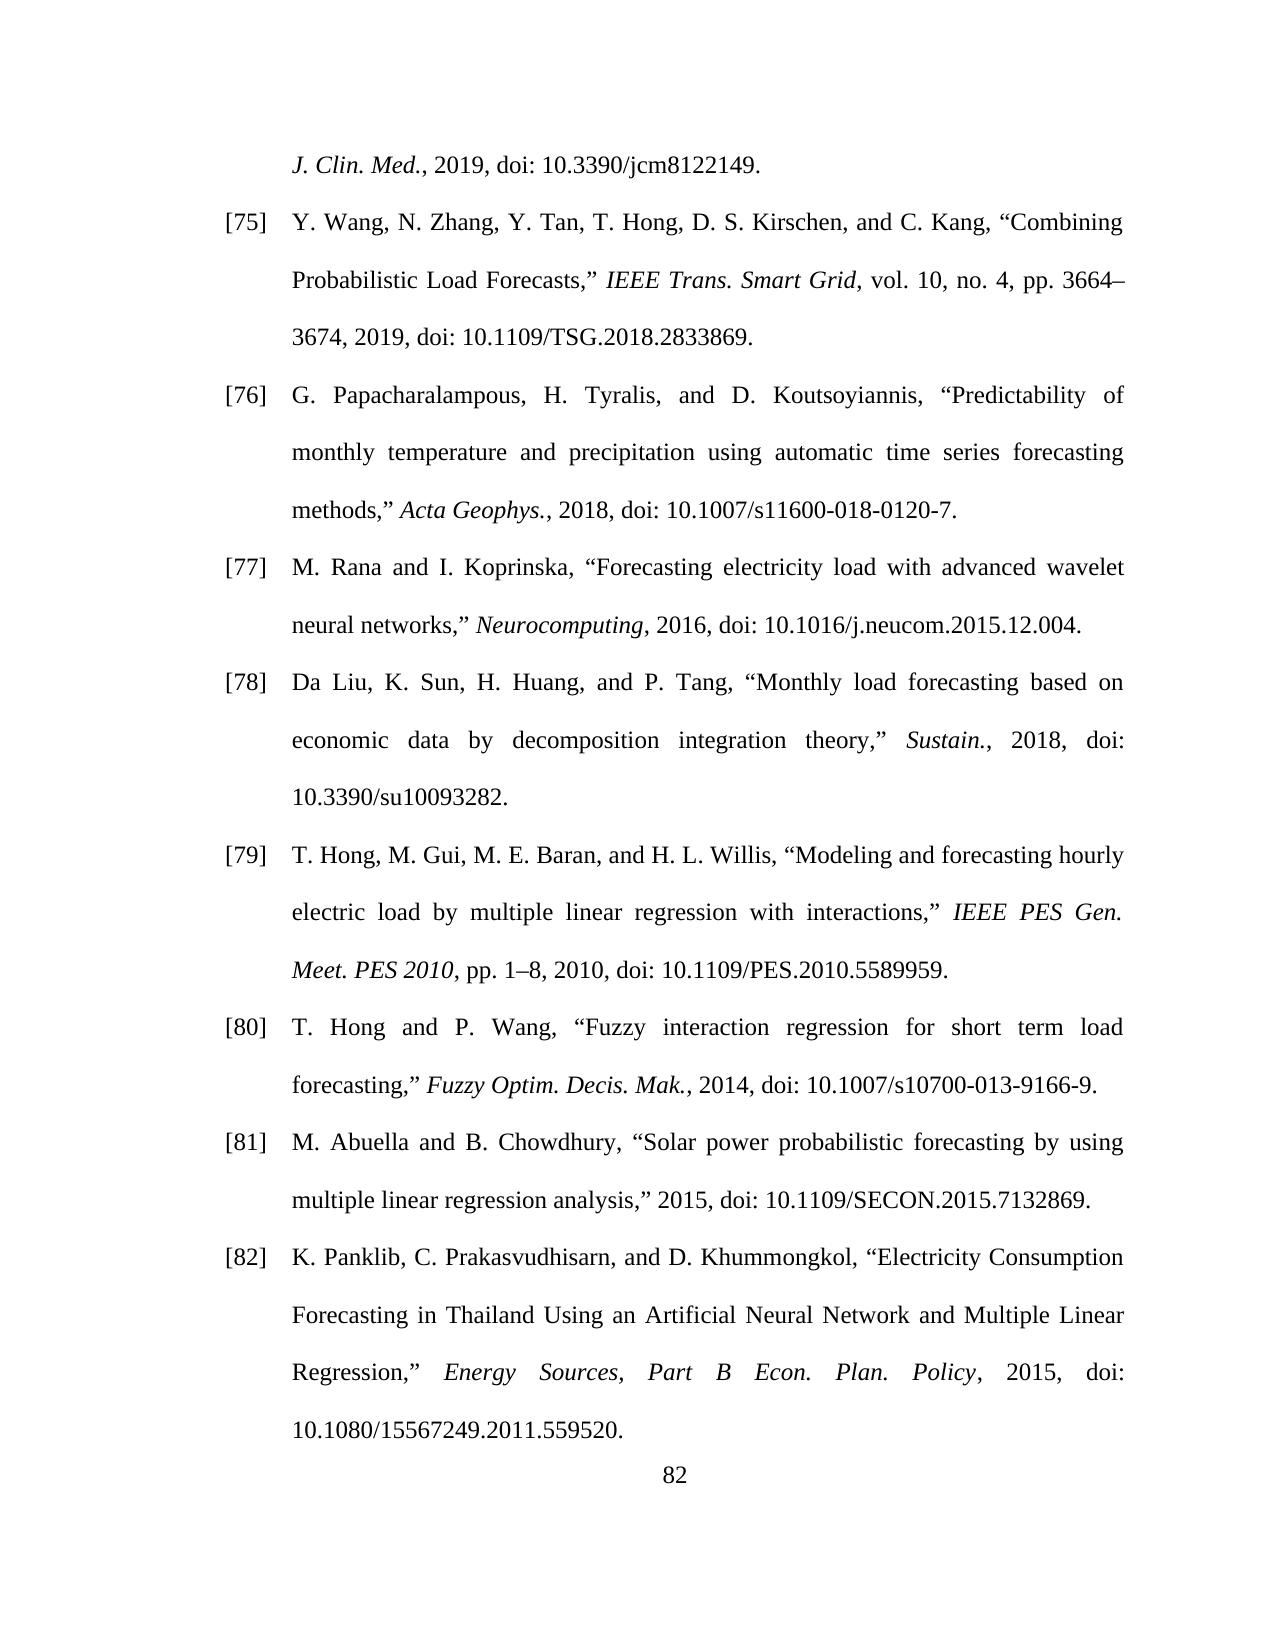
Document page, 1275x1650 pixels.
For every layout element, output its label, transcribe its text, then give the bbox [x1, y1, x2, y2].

text [80] T. Hong and P. Wang, “Fuzzy interaction regression for short term load forecasting,” Fuzzy Optim. Decis. Mak., 2014, doi: 10.1007/s10700-013-9166-9. [225, 1012, 1125, 1099]
text [75] Y. Wang, N. Zhang, Y. Tan, T. Hong, D. S. Kirschen, and C. Kang, “Combining Probabilistic Load Forecasts,” IEEE Trans. Smart Grid, vol. 10, no. 4, pp. 3664–3674, 2019, doi: 10.1109/TSG.2018.2833869. [225, 207, 1125, 351]
text [81] M. Abuella and B. Chowdhury, “Solar power probabilistic forecasting by using multiple linear regression analysis,” 2015, doi: 10.1109/SECON.2015.7132869. [225, 1127, 1125, 1214]
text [225, 150, 1125, 179]
text [82] K. Panklib, C. Prakasvudhisarn, and D. Khummongkol, “Electricity Consumption Forecasting in Thailand Using an Artificial Neural Network and Multiple Linear Regression,” Energy Sources, Part B Econ. Plan. Policy, 2015, doi: 10.1080/15567249.2011.559520. [225, 1242, 1125, 1444]
text [77] M. Rana and I. Koprinska, “Forecasting electricity load with advanced wavelet neural networks,” Neurocomputing, 2016, doi: 10.1016/j.neucom.2015.12.004. [225, 552, 1125, 639]
text [78] Da Liu, K. Sun, H. Huang, and P. Tang, “Monthly load forecasting based on economic data by decomposition integration theory,” Sustain., 2018, doi: 10.3390/su10093282. [225, 667, 1125, 811]
text [76] G. Papacharalampous, H. Tyralis, and D. Koutsoyiannis, “Predictability of monthly temperature and precipitation using automatic time series forecasting methods,” Acta Geophys., 2018, doi: 10.1007/s11600-018-0120-7. [225, 380, 1125, 524]
text [79] T. Hong, M. Gui, M. E. Baran, and H. L. Willis, “Modeling and forecasting hourly electric load by multiple linear regression with interactions,” IEEE PES Gen. Meet. PES 2010, pp. 1–8, 2010, doi: 10.1109/PES.2010.5589959. [225, 840, 1125, 984]
